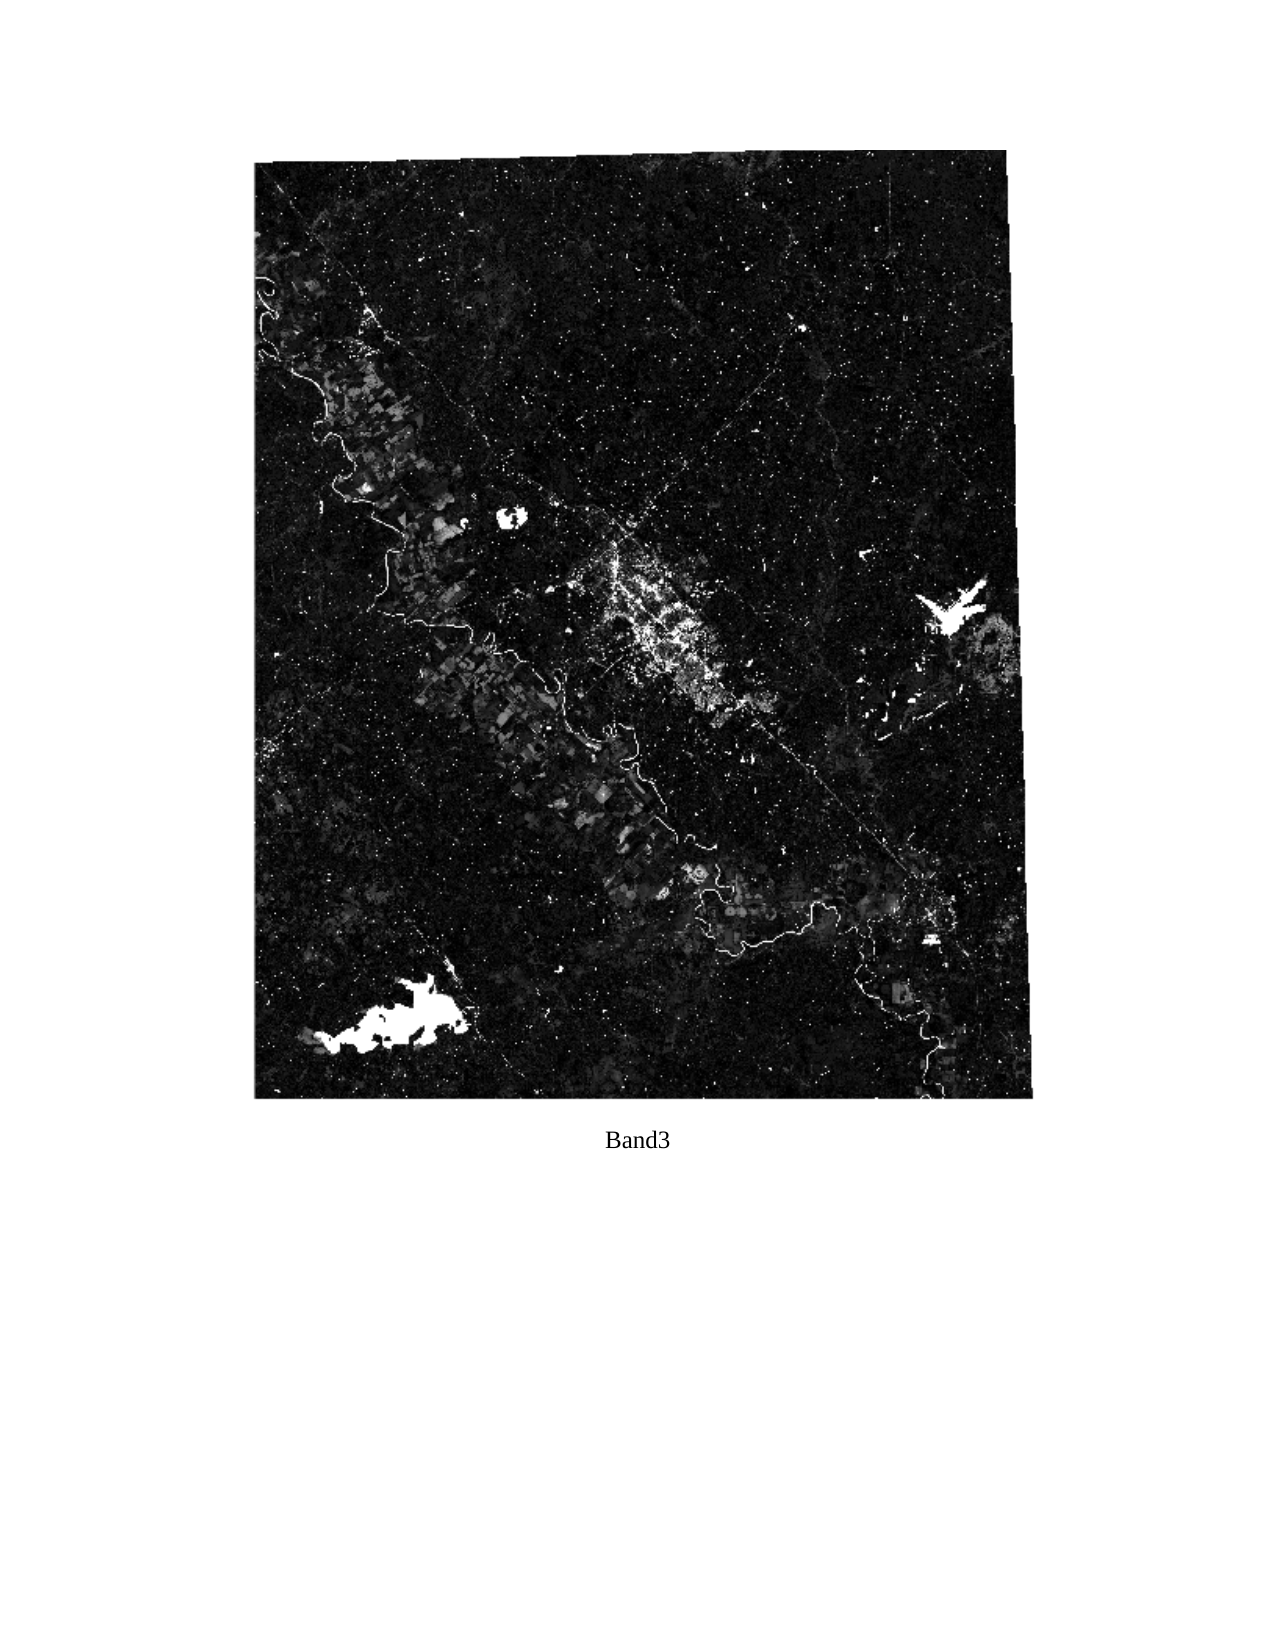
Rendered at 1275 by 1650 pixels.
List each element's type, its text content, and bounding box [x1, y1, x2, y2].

picture [234, 150, 1041, 1107]
text Band3 [150, 1125, 1125, 1154]
